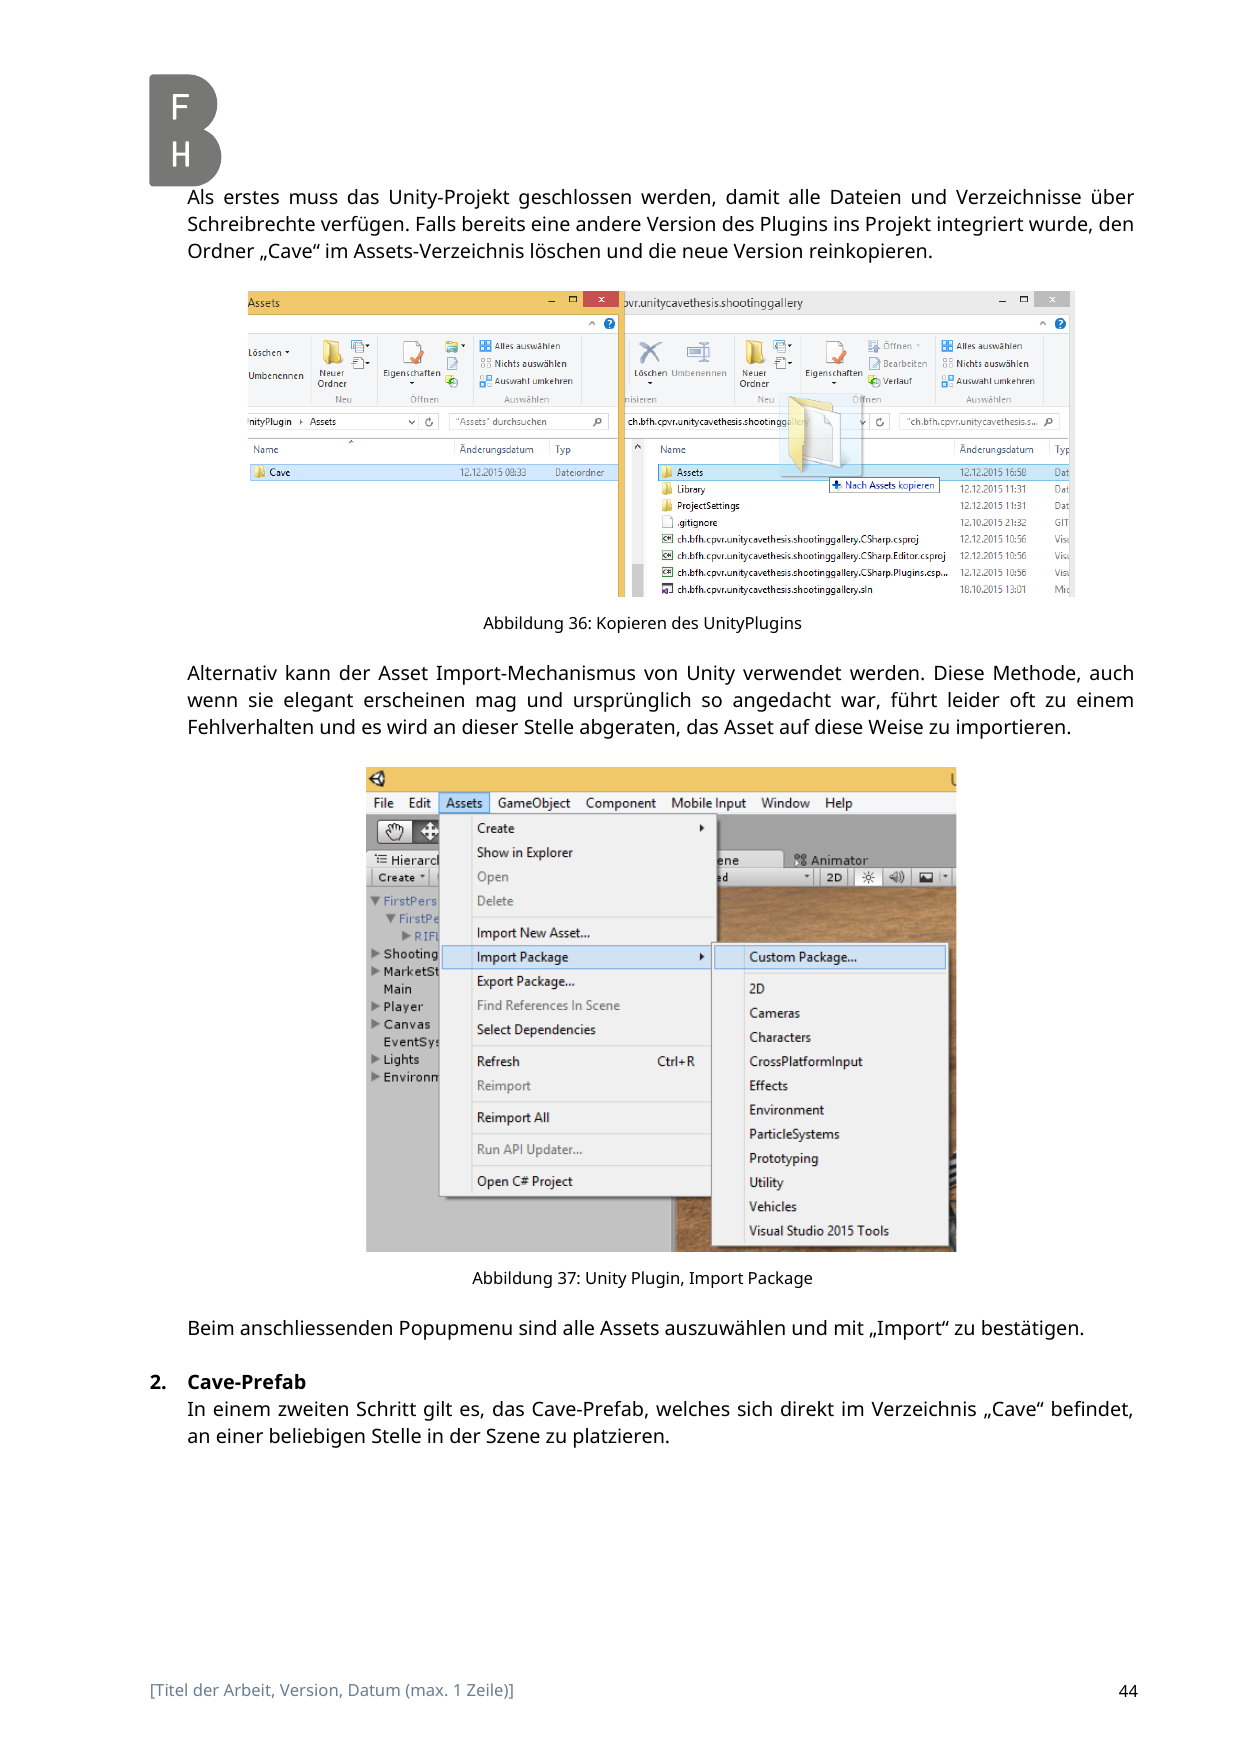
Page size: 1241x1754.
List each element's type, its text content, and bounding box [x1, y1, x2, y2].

text Als erstes muss das Unity-Projekt geschlossen werden, damit alle Dateien und Verzeichnisse über Schreibrechte verfügen. Falls bereits eine andere Version des Plugins ins Projekt integriert wurde, den Ordner „Cave“ im Assets-Verzeichnis löschen und die neue Version reinkopieren. [187, 183, 1136, 264]
picture [247, 291, 1075, 597]
list In einem zweiten Schritt gilt es, das Cave-Prefab, welches sich direkt im Verzeichnis „Cave“ befindet, an einer beliebigen Stelle in der Szene zu platzieren. [187, 1395, 1136, 1449]
text Abbildung 37: Unity Plugin, Import Package [149, 1264, 1136, 1289]
text Alternativ kann der Asset Import-Mechanismus von Unity verwendet werden. Diese Methode, auch wenn sie elegant erscheinen mag und ursprünglich so angedacht war, führt leider oft zu einem Fehlverhalten und es wird an dieser Stelle abgeraten, das Asset auf diese Weise zu importieren. [187, 659, 1136, 740]
text Beim anschliessenden Popupmenu sind alle Assets auszuwählen und mit „Import“ zu bestätigen. [187, 1314, 1136, 1341]
text Abbildung 36: Kopieren des UnityPlugins [149, 609, 1136, 634]
list Cave-Prefab [149, 1368, 1136, 1395]
picture [366, 767, 957, 1252]
